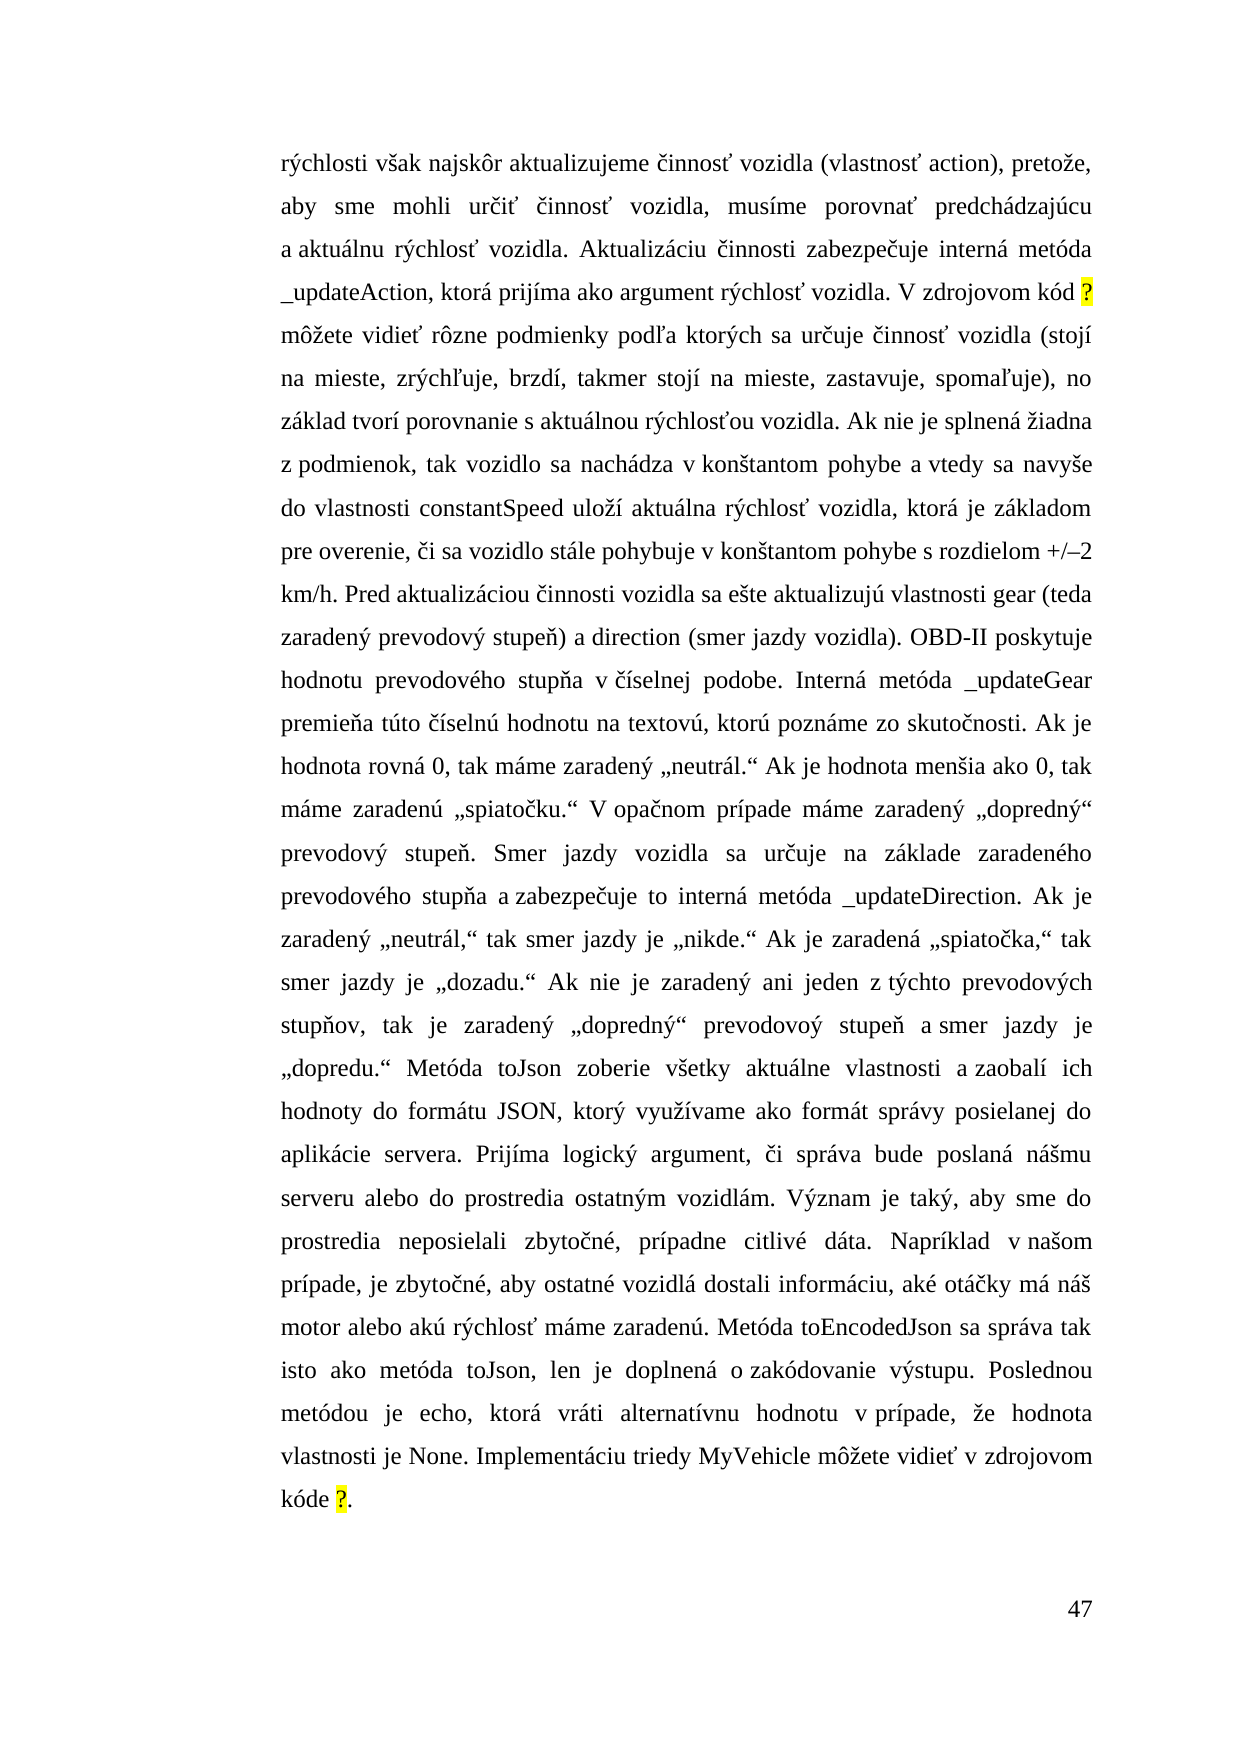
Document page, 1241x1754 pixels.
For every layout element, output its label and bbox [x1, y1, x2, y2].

text [281, 148, 1092, 1513]
